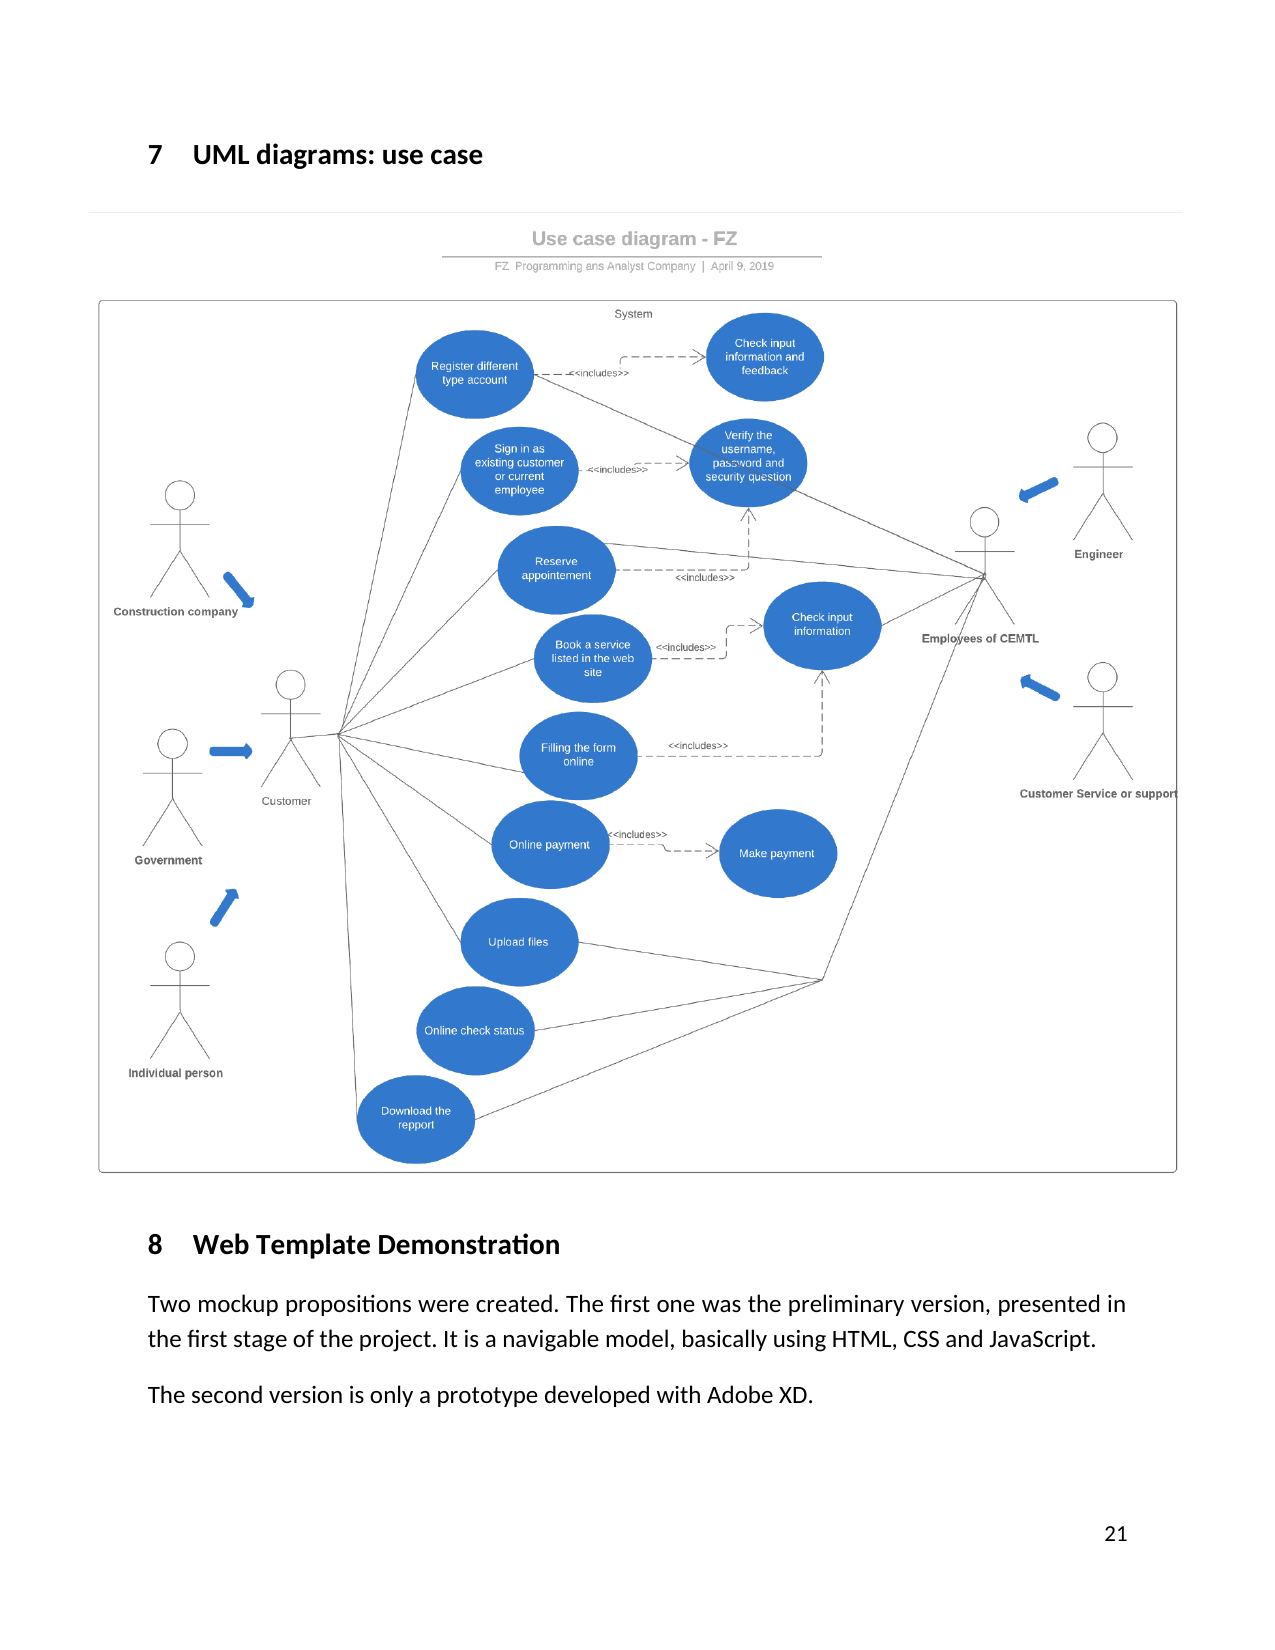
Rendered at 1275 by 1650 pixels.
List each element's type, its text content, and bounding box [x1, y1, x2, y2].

text Two mockup propositions were created. The first one was the preliminary version, presented in the first stage of the project. It is a navigable model, basically using HTML, CSS and JavaScript. [148, 1288, 1127, 1354]
text The second version is only a prototype developed with Adobe XD. [148, 1379, 1127, 1409]
picture [88, 197, 1183, 1202]
subtitle Web Template Demonstration [148, 1226, 1127, 1262]
subtitle UML diagrams: use case [148, 136, 1127, 171]
